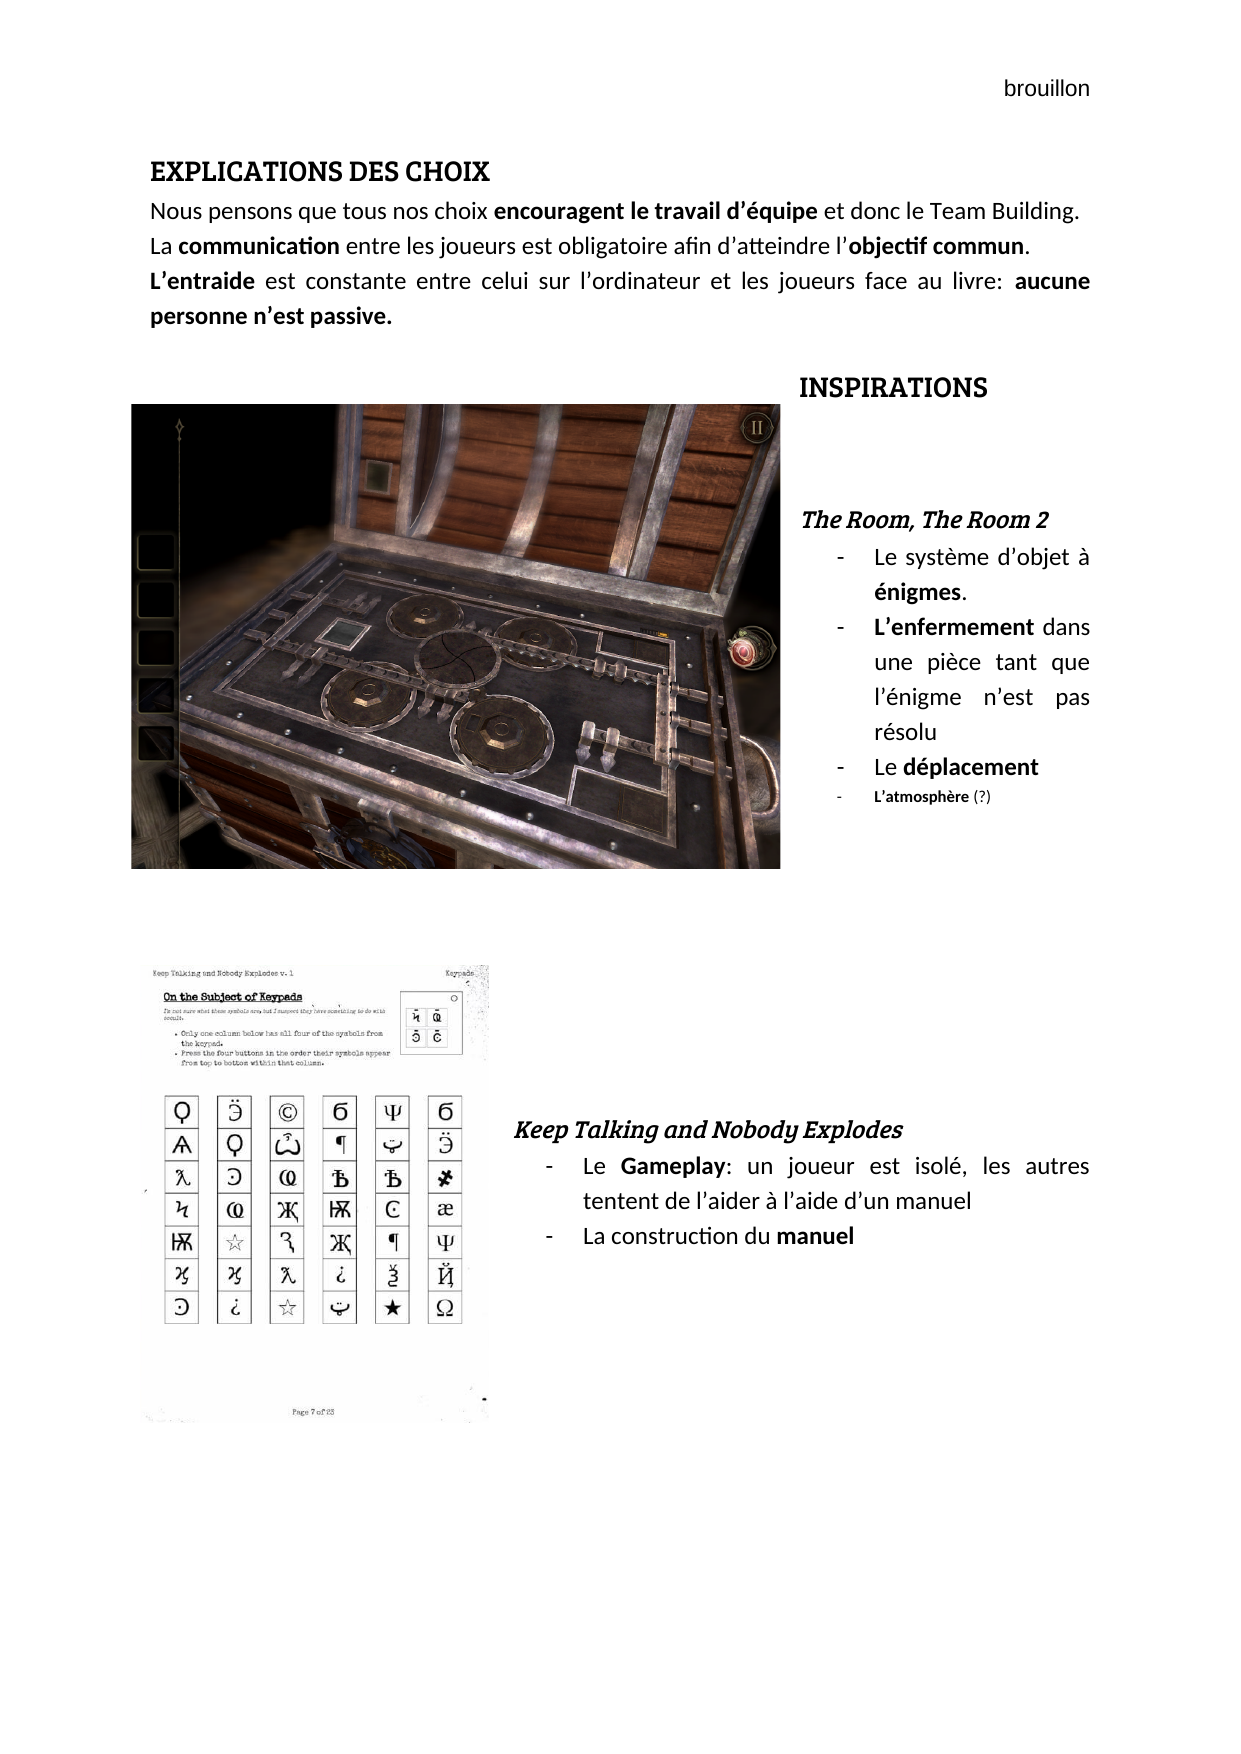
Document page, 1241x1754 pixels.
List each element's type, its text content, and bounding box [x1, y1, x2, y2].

picture [140, 965, 489, 1423]
text Keep Talking and Nobody Explodes [489, 1111, 1090, 1145]
text INSPIRATIONS [150, 366, 1090, 405]
list La construction du manuel [489, 1220, 1090, 1251]
list L’enfermement dans une pièce tant que l’énigme n’est pas résolu [781, 611, 1090, 746]
text La communication entre les joueurs est obligatoire afin d’atteindre l’objectif commun. [150, 231, 1090, 261]
text The Room, The Room 2 [781, 502, 1090, 536]
picture [131, 404, 781, 892]
text Nous pensons que tous nos choix encouragent le travail d’équipe et donc le Team Building. [150, 196, 1090, 226]
list Le système d’objet à énigmes. [781, 541, 1090, 606]
text EXPLICATIONS DES CHOIX [150, 150, 1090, 189]
list Le déplacement [781, 751, 1090, 781]
list L’atmosphère (?) [781, 786, 1090, 806]
list Le Gameplay: un joueur est isolé, les autres tentent de l’aider à l’aide d’un manuel [489, 1150, 1090, 1216]
text L’entraide est constante entre celui sur l’ordinateur et les joueurs face au livre: aucune personne n’est passive. [150, 266, 1090, 331]
